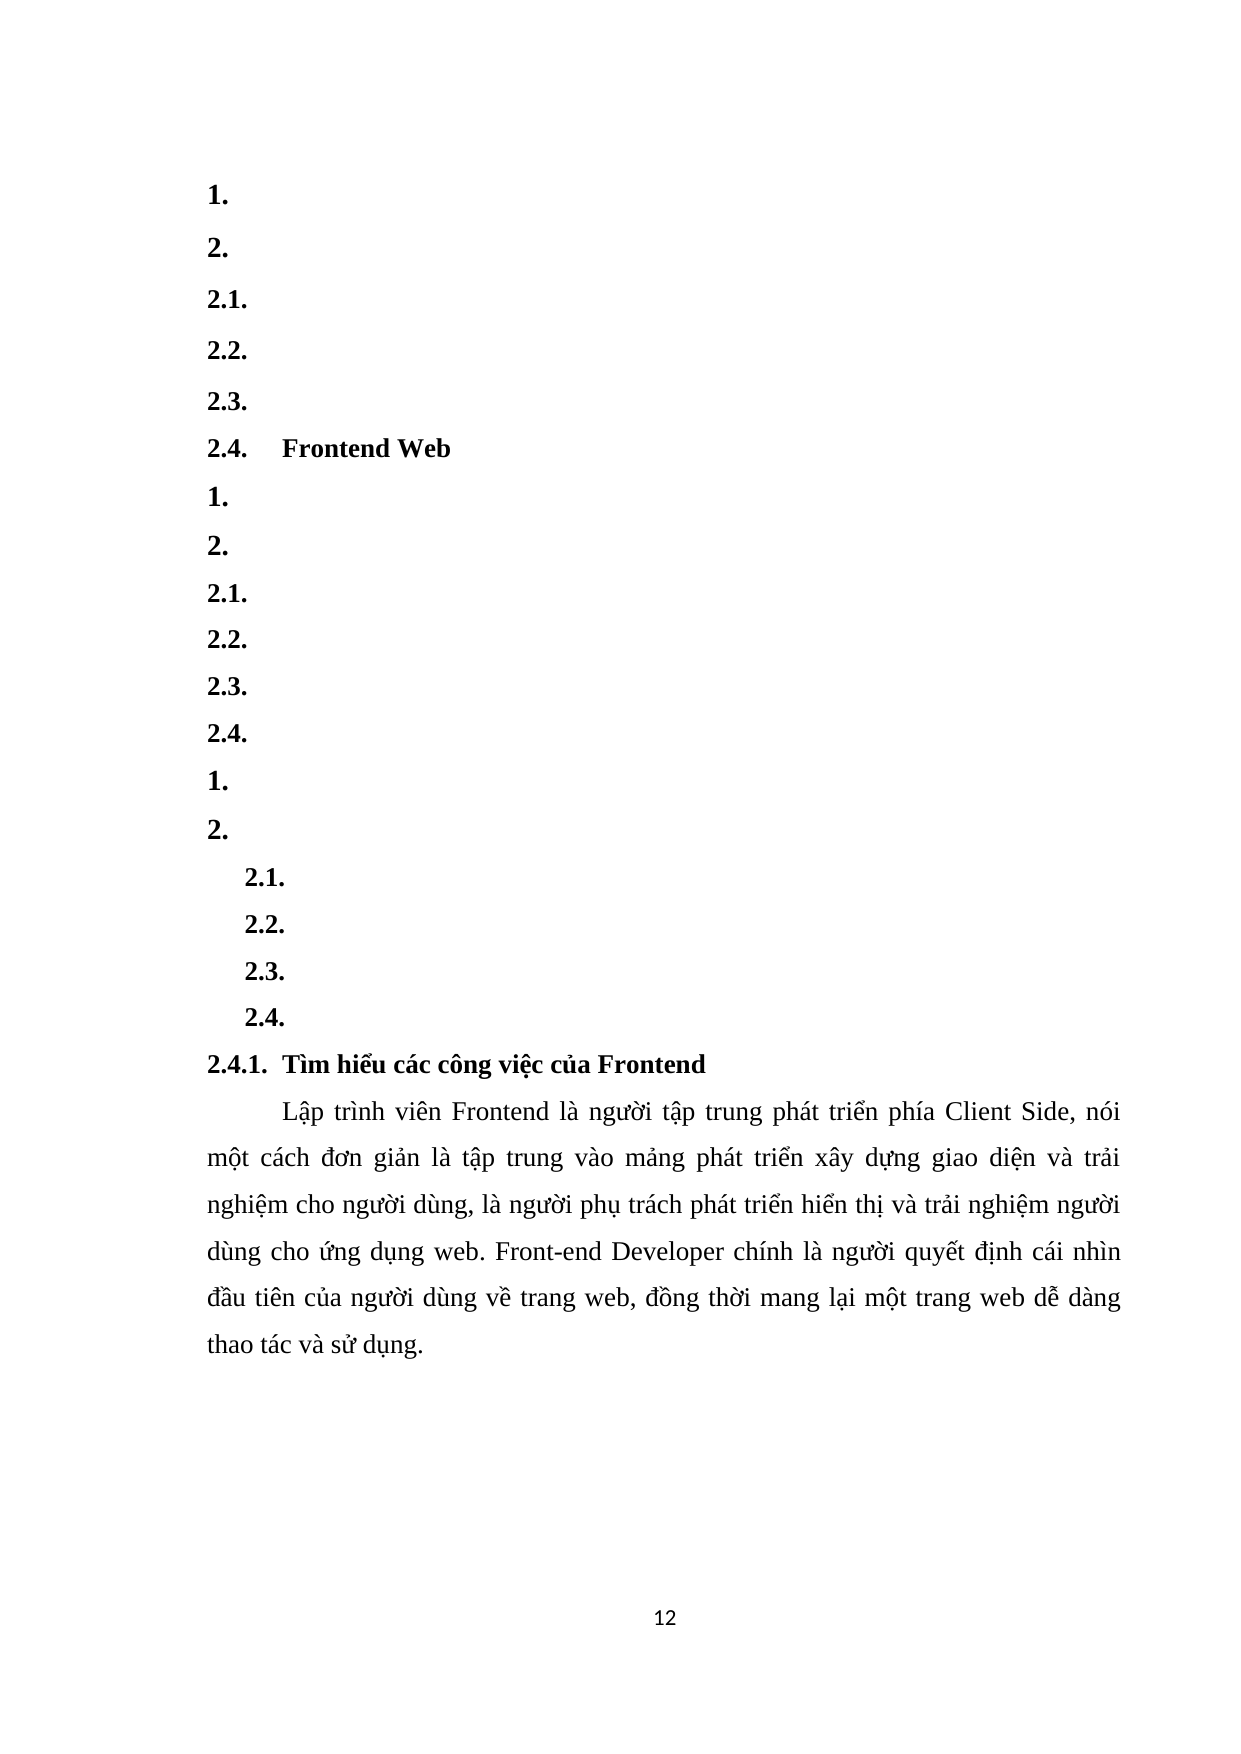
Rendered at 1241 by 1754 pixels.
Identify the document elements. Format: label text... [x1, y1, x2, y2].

subtitle Frontend Web [207, 432, 1122, 463]
list Tìm hiểu các công việc của Frontend [207, 1048, 1122, 1079]
text Lập trình viên Frontend là người tập trung phát triển phía Client Side, nói một cách đơn giản là tập trung vào mảng phát triển xây dựng giao diện và trải nghiệm cho người dùng, là người phụ trách phát triển hiển thị và trải nghiệm người dùng cho ứng dụng web. Front-end Developer chính là người quyết định cái nhìn đầu tiên của người dùng về trang web, đồng thời mang lại một trang web dễ dàng thao tác và sử dụng. [207, 1095, 1122, 1359]
